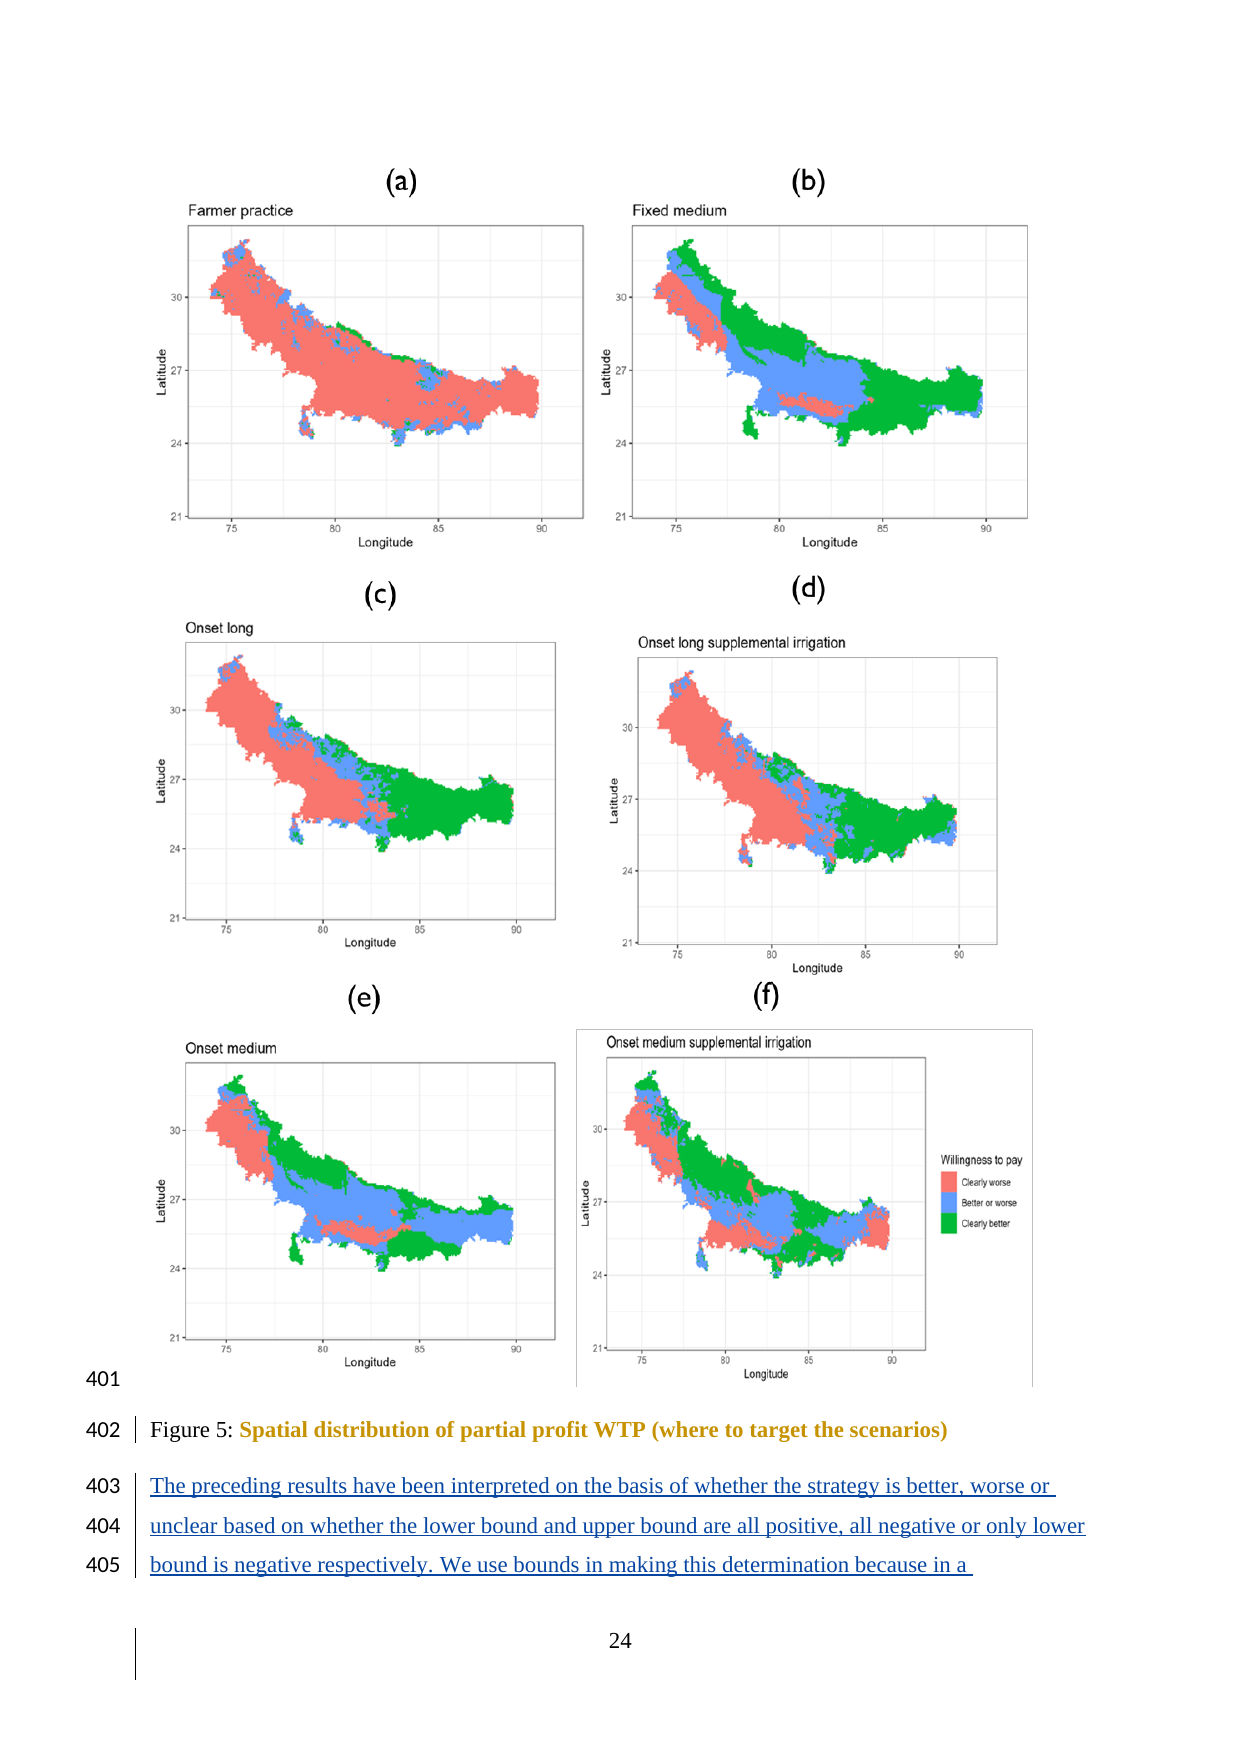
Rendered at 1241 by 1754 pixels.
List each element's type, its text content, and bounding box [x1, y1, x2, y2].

picture [150, 150, 1038, 1387]
text Figure 5: Spatial distribution of partial profit WTP (where to target the scenarios) [150, 1416, 1090, 1443]
